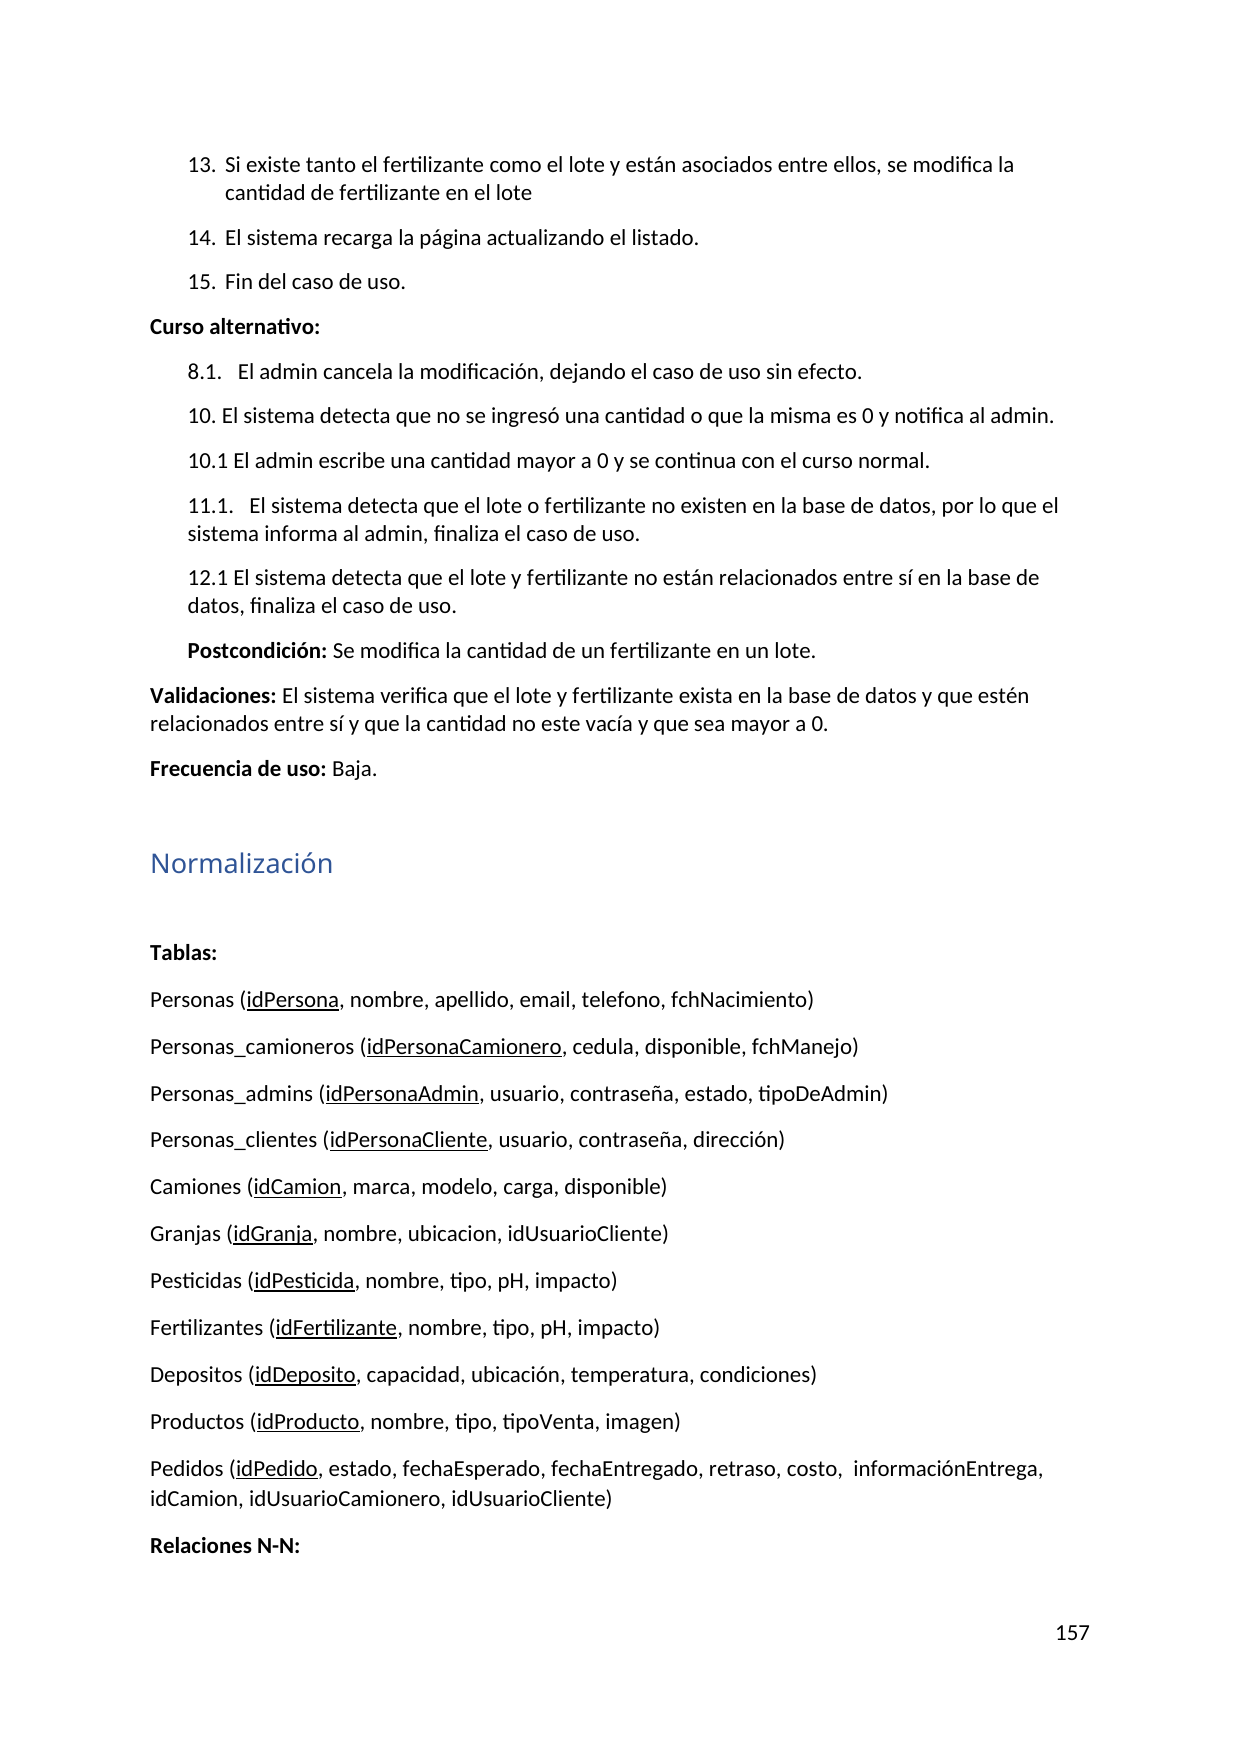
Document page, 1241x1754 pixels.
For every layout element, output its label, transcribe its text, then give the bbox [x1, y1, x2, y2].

text Curso alternativo: [150, 312, 1090, 340]
list El sistema recarga la página actualizando el listado. [187, 223, 1090, 251]
text Pesticidas (idPesticida, nombre, tipo, pH, impacto) [150, 1266, 1090, 1294]
text Personas_camioneros (idPersonaCamionero, cedula, disponible, fchManejo) [150, 1032, 1090, 1060]
text Granjas (idGranja, nombre, ubicacion, idUsuarioCliente) [150, 1219, 1090, 1247]
text Relaciones N-N: [150, 1531, 1090, 1559]
text Productos (idProducto, nombre, tipo, tipoVenta, imagen) [150, 1407, 1090, 1435]
text Personas_clientes (idPersonaCliente, usuario, contraseña, dirección) [150, 1126, 1090, 1154]
text 10.1 El admin escribe una cantidad mayor a 0 y se continua con el curso normal. [187, 446, 1090, 474]
text Frecuencia de uso: Baja. [150, 754, 1090, 782]
text 11.1. El sistema detecta que el lote o fertilizante no existen en la base de datos, por lo que el sistema informa al admin, finaliza el caso de uso. [187, 491, 1090, 547]
text Fertilizantes (idFertilizante, nombre, tipo, pH, impacto) [150, 1313, 1090, 1341]
list Fin del caso de uso. [187, 267, 1090, 295]
text Postcondición: Se modifica la cantidad de un fertilizante en un lote. [187, 636, 1090, 664]
text Tablas: [150, 938, 1090, 966]
text Validaciones: El sistema verifica que el lote y fertilizante exista en la base de datos y que estén relacionados entre sí y que la cantidad no este vacía y que sea mayor a 0. [150, 681, 1090, 737]
list Si existe tanto el fertilizante como el lote y están asociados entre ellos, se modifica la cantidad de fertilizante en el lote [187, 150, 1090, 206]
text Depositos (idDeposito, capacidad, ubicación, temperatura, condiciones) [150, 1360, 1090, 1388]
text 10. El sistema detecta que no se ingresó una cantidad o que la misma es 0 y notifica al admin. [187, 401, 1090, 429]
text 8.1. El admin cancela la modificación, dejando el caso de uso sin efecto. [187, 357, 1090, 385]
text 12.1 El sistema detecta que el lote y fertilizante no están relacionados entre sí en la base de datos, finaliza el caso de uso. [187, 563, 1090, 619]
subtitle Normalización [150, 844, 1090, 881]
text Personas_admins (idPersonaAdmin, usuario, contraseña, estado, tipoDeAdmin) [150, 1079, 1090, 1107]
text Personas (idPersona, nombre, apellido, email, telefono, fchNacimiento) [150, 985, 1090, 1013]
text Pedidos (idPedido, estado, fechaEsperado, fechaEntregado, retraso, costo, informaciónEntrega, idCamion, idUsuarioCamionero, idUsuarioCliente) [150, 1454, 1090, 1512]
text Camiones (idCamion, marca, modelo, carga, disponible) [150, 1172, 1090, 1201]
